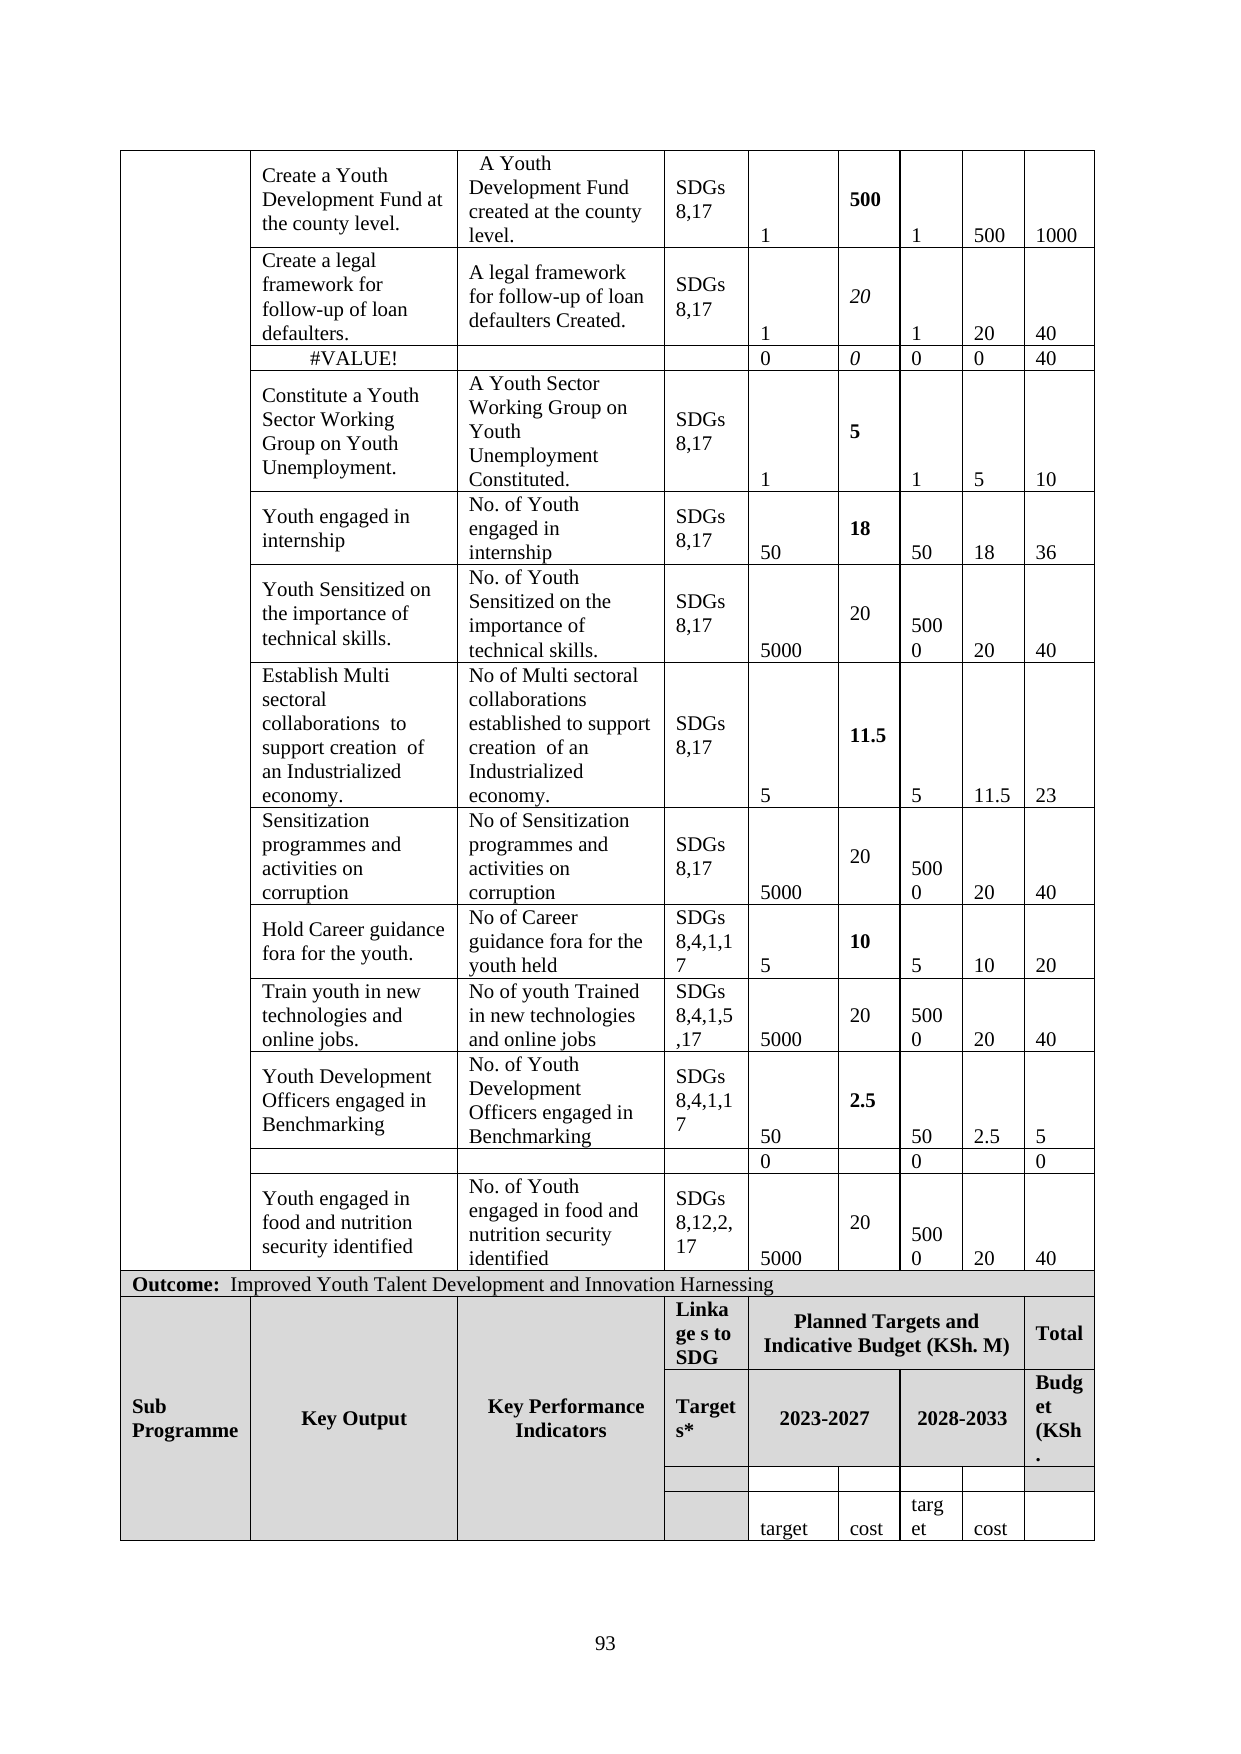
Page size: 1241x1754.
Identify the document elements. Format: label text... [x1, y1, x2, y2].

table_cell [1025, 1492, 1094, 1540]
table_cell Hold Career guidance fora for the youth. [251, 905, 457, 977]
table_cell 1 [901, 371, 962, 491]
table_cell 5000 [901, 808, 962, 904]
table_cell 20 [839, 1174, 899, 1270]
table_cell 5000 [749, 979, 838, 1051]
table_cell 500 [839, 151, 899, 247]
table_cell 0 [901, 1149, 962, 1173]
table_cell 20 [839, 979, 899, 1051]
table_cell No. of Youth engaged in food and nutrition security identified [458, 1174, 664, 1270]
table_cell 20 [963, 979, 1024, 1051]
table_cell No. of Youth Development Officers engaged in Benchmarking [458, 1052, 664, 1148]
table_cell 40 [1025, 248, 1094, 344]
table_cell 5000 [749, 565, 838, 662]
table_cell SDGs 8,17 [665, 663, 748, 807]
table_cell Linkage s to SDG [665, 1297, 748, 1369]
table_cell 40 [1025, 808, 1094, 904]
table_cell SDGs 8,4,1,17 [665, 905, 748, 977]
table_cell A legal framework for follow-up of loan defaulters Created. [458, 248, 664, 344]
table_cell 1000 [1025, 151, 1094, 247]
table_cell SDGs 8,17 [665, 492, 748, 564]
table_cell 1 [749, 151, 838, 247]
table_cell #VALUE! [251, 346, 457, 370]
table_cell [665, 1149, 748, 1173]
table_cell SDGs 8,17 [665, 371, 748, 491]
table_cell 1 [901, 151, 962, 247]
table_cell 5 [749, 905, 838, 977]
table_cell 36 [1025, 492, 1094, 564]
table_cell 20 [839, 808, 899, 904]
table_cell 20 [839, 565, 899, 662]
table_cell 40 [1025, 979, 1094, 1051]
table_cell No. of Youth Sensitized on the importance of technical skills. [458, 565, 664, 662]
table_cell 5 [901, 663, 962, 807]
table_cell 11.5 [963, 663, 1024, 807]
table_cell Create a Youth Development Fund at the county level. [251, 151, 457, 247]
table_cell Youth engaged in food and nutrition security identified [251, 1174, 457, 1270]
table_cell 20 [963, 808, 1024, 904]
table_cell 50 [901, 1052, 962, 1148]
table_cell Key Output [251, 1297, 457, 1540]
table_cell Budget (KSh. [1025, 1370, 1094, 1466]
table_cell Create a legal framework for follow-up of loan defaulters. [251, 248, 457, 344]
table_cell 10 [1025, 371, 1094, 491]
table_cell SDGs 8,12,2,17 [665, 1174, 748, 1270]
table_cell SDGs 8,17 [665, 565, 748, 662]
table_cell Train youth in new technologies and online jobs. [251, 979, 457, 1051]
table_cell 0 [963, 346, 1024, 370]
table_cell [251, 1149, 457, 1173]
table_cell 1 [749, 371, 838, 491]
table_cell [963, 1467, 1024, 1491]
table_cell 20 [1025, 905, 1094, 977]
table_cell 50 [749, 492, 838, 564]
table_cell 2028-2033 [901, 1370, 1024, 1466]
table_cell 40 [1025, 565, 1094, 662]
table_cell No of Multi sectoral collaborations established to support creation of an Industrialized economy. [458, 663, 664, 807]
table_cell A Youth Sector Working Group on Youth Unemployment Constituted. [458, 371, 664, 491]
table_cell Constitute a Youth Sector Working Group on Youth Unemployment. [251, 371, 457, 491]
table_cell cost [839, 1492, 899, 1540]
table_cell 5000 [901, 565, 962, 662]
table_cell 5000 [901, 979, 962, 1051]
table_cell 40 [1025, 346, 1094, 370]
table_cell 5 [963, 371, 1024, 491]
table_cell cost [963, 1492, 1024, 1540]
table_cell 1 [749, 248, 838, 344]
table_cell 23 [1025, 663, 1094, 807]
table_cell Establish Multi sectoral collaborations to support creation of an Industrialized economy. [251, 663, 457, 807]
table_cell SDGs 8,17 [665, 151, 748, 247]
table_cell 5 [901, 905, 962, 977]
table_cell target [749, 1492, 838, 1540]
table_cell 2023-2027 [749, 1370, 899, 1466]
table_cell [458, 1149, 664, 1173]
table_cell Youth Sensitized on the importance of technical skills. [251, 565, 457, 662]
table_cell 20 [839, 248, 899, 344]
table_cell No. of Youth engaged in internship [458, 492, 664, 564]
table_cell 5 [839, 371, 899, 491]
table_cell 20 [963, 248, 1024, 344]
table_cell 20 [963, 1174, 1024, 1270]
table_cell SDGs 8,4,1,5,17 [665, 979, 748, 1051]
table_cell 11.5 [839, 663, 899, 807]
table_cell 5000 [901, 1174, 962, 1270]
table_cell 5 [749, 663, 838, 807]
table_cell 5000 [749, 808, 838, 904]
table_cell 2.5 [839, 1052, 899, 1148]
table_cell [963, 1149, 1024, 1173]
table_cell 50 [901, 492, 962, 564]
table_cell 0 [901, 346, 962, 370]
table_cell [1025, 1467, 1094, 1491]
table_cell [665, 1492, 748, 1540]
table_cell 50 [749, 1052, 838, 1148]
table_cell [901, 1467, 962, 1491]
table_cell 0 [749, 346, 838, 370]
table_cell 10 [963, 905, 1024, 977]
table_cell [749, 1467, 838, 1491]
table_cell 2.5 [963, 1052, 1024, 1148]
table_cell Targets* [665, 1370, 748, 1466]
table_cell [839, 1149, 899, 1173]
table_cell SDGs 8,17 [665, 248, 748, 344]
table_cell No of Career guidance fora for the youth held [458, 905, 664, 977]
table_cell SDGs 8,17 [665, 808, 748, 904]
table_cell 0 [1025, 1149, 1094, 1173]
table_cell target [901, 1492, 962, 1540]
table_cell [665, 1467, 748, 1491]
table_cell 0 [749, 1149, 838, 1173]
table_cell Youth engaged in internship [251, 492, 457, 564]
table_cell Sub Programme [121, 1297, 250, 1540]
table_cell 5000 [749, 1174, 838, 1270]
table_cell 18 [963, 492, 1024, 564]
table_cell 500 [963, 151, 1024, 247]
table_cell [665, 346, 748, 370]
table_cell Sensitization programmes and activities on corruption [251, 808, 457, 904]
table_cell Key Performance Indicators [458, 1297, 664, 1540]
table_cell 0 [839, 346, 899, 370]
table_cell 10 [839, 905, 899, 977]
table_cell Youth Development Officers engaged in Benchmarking [251, 1052, 457, 1148]
table_cell 5 [1025, 1052, 1094, 1148]
table_cell 40 [1025, 1174, 1094, 1270]
table_cell 18 [839, 492, 899, 564]
table_cell Outcome: Improved Youth Talent Development and Innovation Harnessing [121, 1271, 1094, 1296]
table_cell [839, 1467, 899, 1491]
table_cell 20 [963, 565, 1024, 662]
table_cell 1 [901, 248, 962, 344]
table_cell No of Sensitization programmes and activities on corruption [458, 808, 664, 904]
table_cell No of youth Trained in new technologies and online jobs [458, 979, 664, 1051]
table_cell SDGs 8,4,1,17 [665, 1052, 748, 1148]
table_cell Total [1025, 1297, 1094, 1369]
table_cell [458, 346, 664, 370]
table_cell Planned Targets and Indicative Budget (KSh. M) [749, 1297, 1024, 1369]
table_cell A Youth Development Fund created at the county level. [458, 151, 664, 247]
